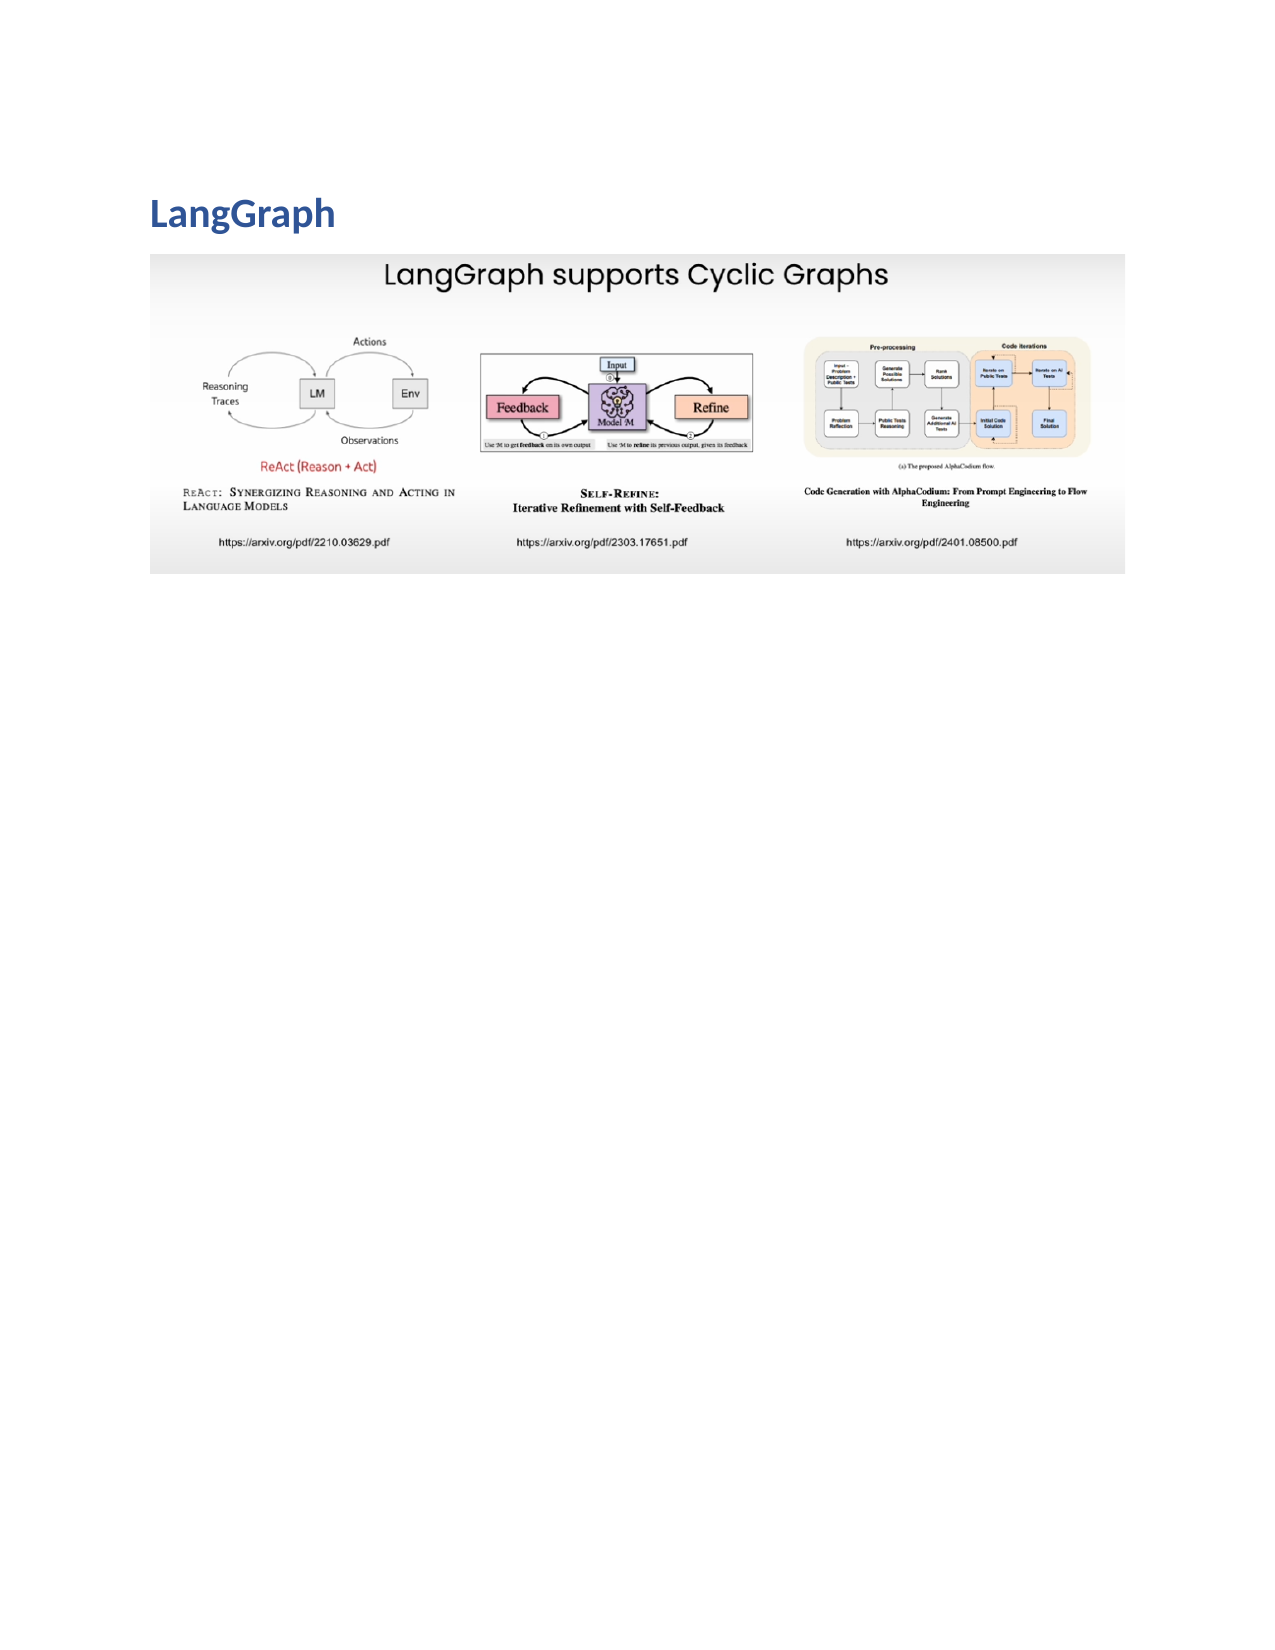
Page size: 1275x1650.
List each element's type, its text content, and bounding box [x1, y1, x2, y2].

subtitle LangGraph [150, 187, 1125, 238]
picture [150, 254, 1125, 574]
